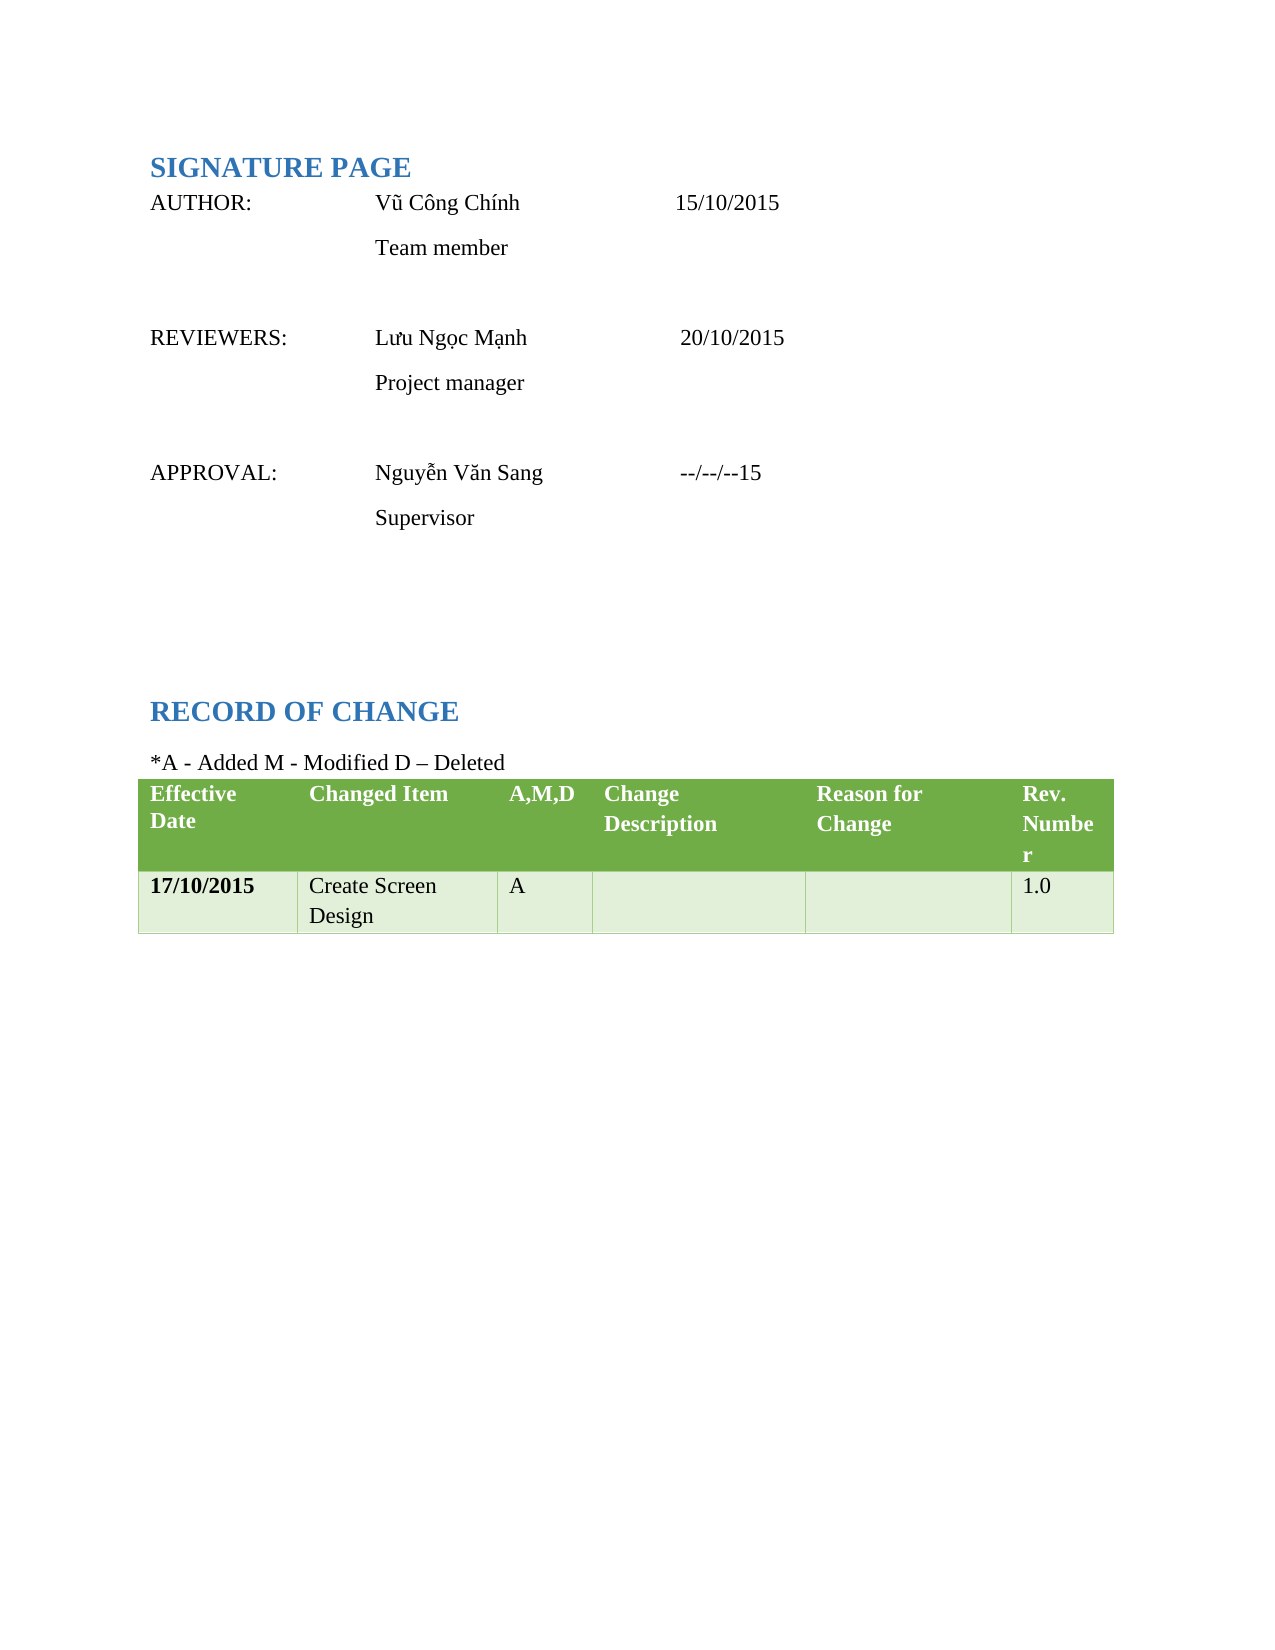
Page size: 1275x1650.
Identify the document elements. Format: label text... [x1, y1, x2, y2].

table_header Effective Date [139, 780, 297, 871]
table_header Rev. Number [1012, 780, 1113, 871]
table_cell Create Screen Design [298, 872, 497, 932]
text *A - Added M - Modified D – Deleted [150, 749, 1125, 775]
table_header A,M,D [498, 780, 592, 871]
table_header Changed Item [298, 780, 497, 871]
text Project manager [150, 369, 1125, 395]
text AUTHOR: Vũ Công Chính 15/10/2015 [150, 188, 1125, 215]
table_header Reason for Change [806, 780, 1011, 871]
table_header Change Description [593, 780, 805, 871]
text Supervisor [150, 504, 1125, 531]
table_cell [593, 872, 805, 932]
table_cell [806, 872, 1011, 932]
text REVIEWERS: Lưu Ngọc Mạnh 20/10/2015 [150, 324, 1125, 350]
text Team member [150, 234, 1125, 260]
table_cell A [498, 872, 592, 932]
text RECORD OF CHANGE [150, 694, 1125, 727]
table_cell 1.0 [1012, 872, 1113, 932]
text SIGNATURE [150, 150, 1125, 183]
text APPROVAL: Nguyễn Văn Sang --/--/--15 [150, 459, 1125, 486]
table_cell 17/10/2015 [139, 872, 297, 932]
